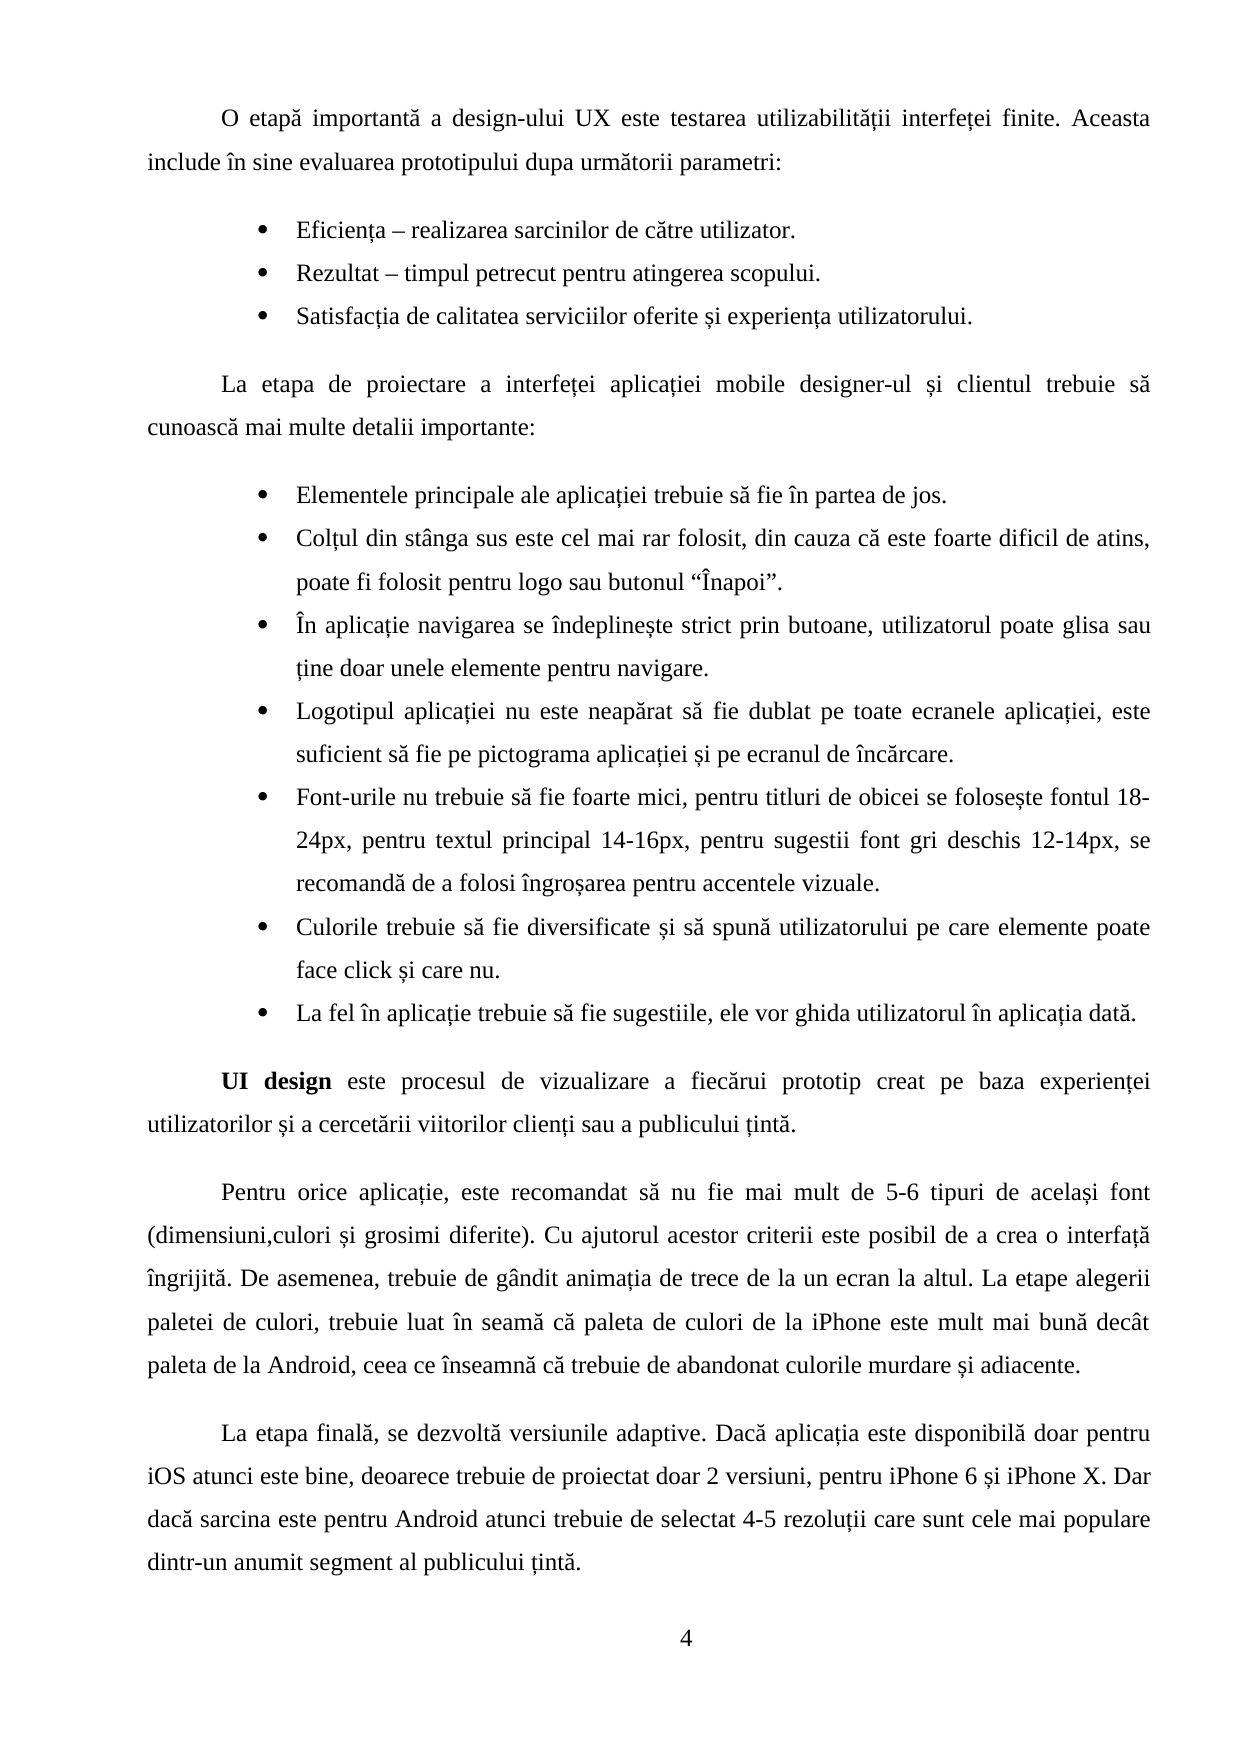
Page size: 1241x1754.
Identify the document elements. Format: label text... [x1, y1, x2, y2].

list La fel în aplicație trebuie să fie sugestiile, ele vor ghida utilizatorul în aplicația dată. [258, 998, 1152, 1027]
list Culorile trebuie să fie diversificate și să spună utilizatorului pe care elemente poate face click și care nu. [258, 912, 1152, 983]
list Satisfacția de calitatea serviciilor oferite și experiența utilizatorului. [258, 301, 1152, 330]
list Elementele principale ale aplicației trebuie să fie în partea de jos. [258, 480, 1152, 509]
list Rezultat – timpul petrecut pentru atingerea scopului. [258, 258, 1152, 287]
text O etapă importantă a design-ului UX este testarea utilizabilității interfeței finite. Aceasta include în sine evaluarea prototipului dupa următorii parametri: [147, 103, 1152, 175]
text La etapa de proiectare a interfeței aplicației mobile designer-ul și clientul trebuie să cunoască mai multe detalii importante: [147, 369, 1152, 441]
list Font-urile nu trebuie să fie foarte mici, pentru titluri de obicei se folosește fontul 18-24px, pentru textul principal 14-16px, pentru sugestii font gri deschis 12-14px, se recomandă de a folosi îngroșarea pentru accentele vizuale. [258, 782, 1152, 897]
list Eficiența – realizarea sarcinilor de către utilizator. [258, 215, 1152, 243]
text UI design este procesul de vizualizare a fiecărui prototip creat pe baza experienței utilizatorilor și a cercetării viitorilor clienți sau a publicului țintă. [147, 1066, 1152, 1138]
text La etapa finală, se dezvoltă versiunile adaptive. Dacă aplicația este disponibilă doar pentru iOS atunci este bine, deoarece trebuie de proiectat doar 2 versiuni, pentru iPhone 6 și iPhone X. Dar dacă sarcina este pentru Android atunci trebuie de selectat 4-5 rezoluții care sunt cele mai populare dintr-un anumit segment al publicului țintă. [147, 1418, 1152, 1576]
list Colțul din stânga sus este cel mai rar folosit, din cauza că este foarte dificil de atins, poate fi folosit pentru logo sau butonul “Înapoi”. [258, 523, 1152, 595]
list Logotipul aplicației nu este neapărat să fie dublat pe toate ecranele aplicației, este suficient să fie pe pictograma aplicației și pe ecranul de încărcare. [258, 696, 1152, 768]
text Pentru orice aplicație, este recomandat să nu fie mai mult de 5-6 tipuri de același font (dimensiuni,culori și grosimi diferite). Cu ajutorul acestor criterii este posibil de a crea o interfață îngrijită. De asemenea, trebuie de gândit animația de trece de la un ecran la altul. La etape alegerii paletei de culori, trebuie luat în seamă că paleta de culori de la iPhone este mult mai bună decât paleta de la Android, ceea ce înseamnă că trebuie de abandonat culorile murdare și adiacente. [147, 1177, 1152, 1378]
list În aplicație navigarea se îndeplinește strict prin butoane, utilizatorul poate glisa sau ține doar unele elemente pentru navigare. [258, 610, 1152, 682]
